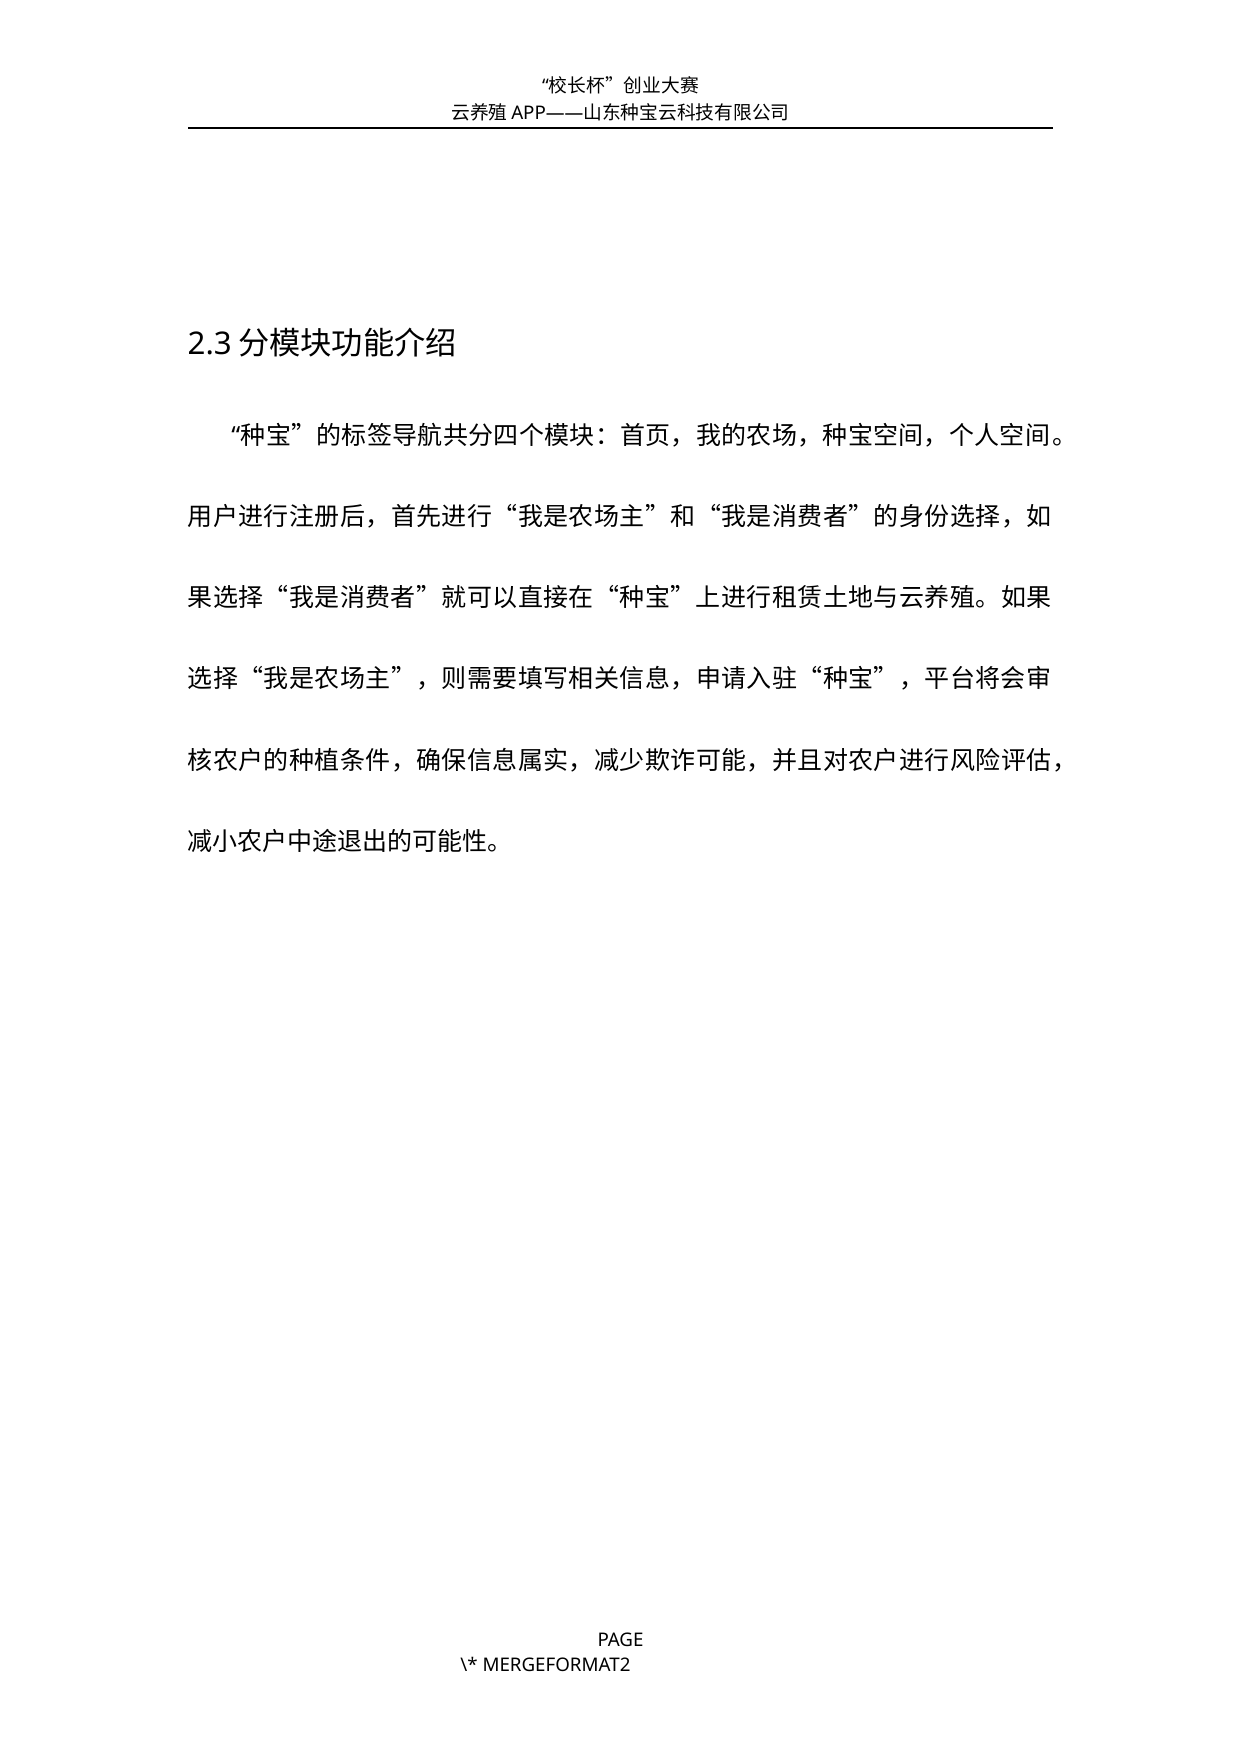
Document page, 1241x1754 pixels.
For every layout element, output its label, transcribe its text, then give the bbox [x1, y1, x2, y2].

text 2.3分模块功能介绍 [187, 308, 1053, 373]
text “种宝”的标签导航共分四个模块：首页，我的农场，种宝空间，个人空间。用户进行注册后，首先进行“我是农场主”和“我是消费者”的身份选择，如果选择“我是消费者”就可以直接在“种宝”上进行租赁土地与云养殖。如果选择“我是农场主”，则需要填写相关信息，申请入驻“种宝”，平台将会审核农户的种植条件，确保信息属实，减少欺诈可能，并且对农户进行风险评估，减小农户中途退出的可能性。 [187, 401, 1053, 872]
